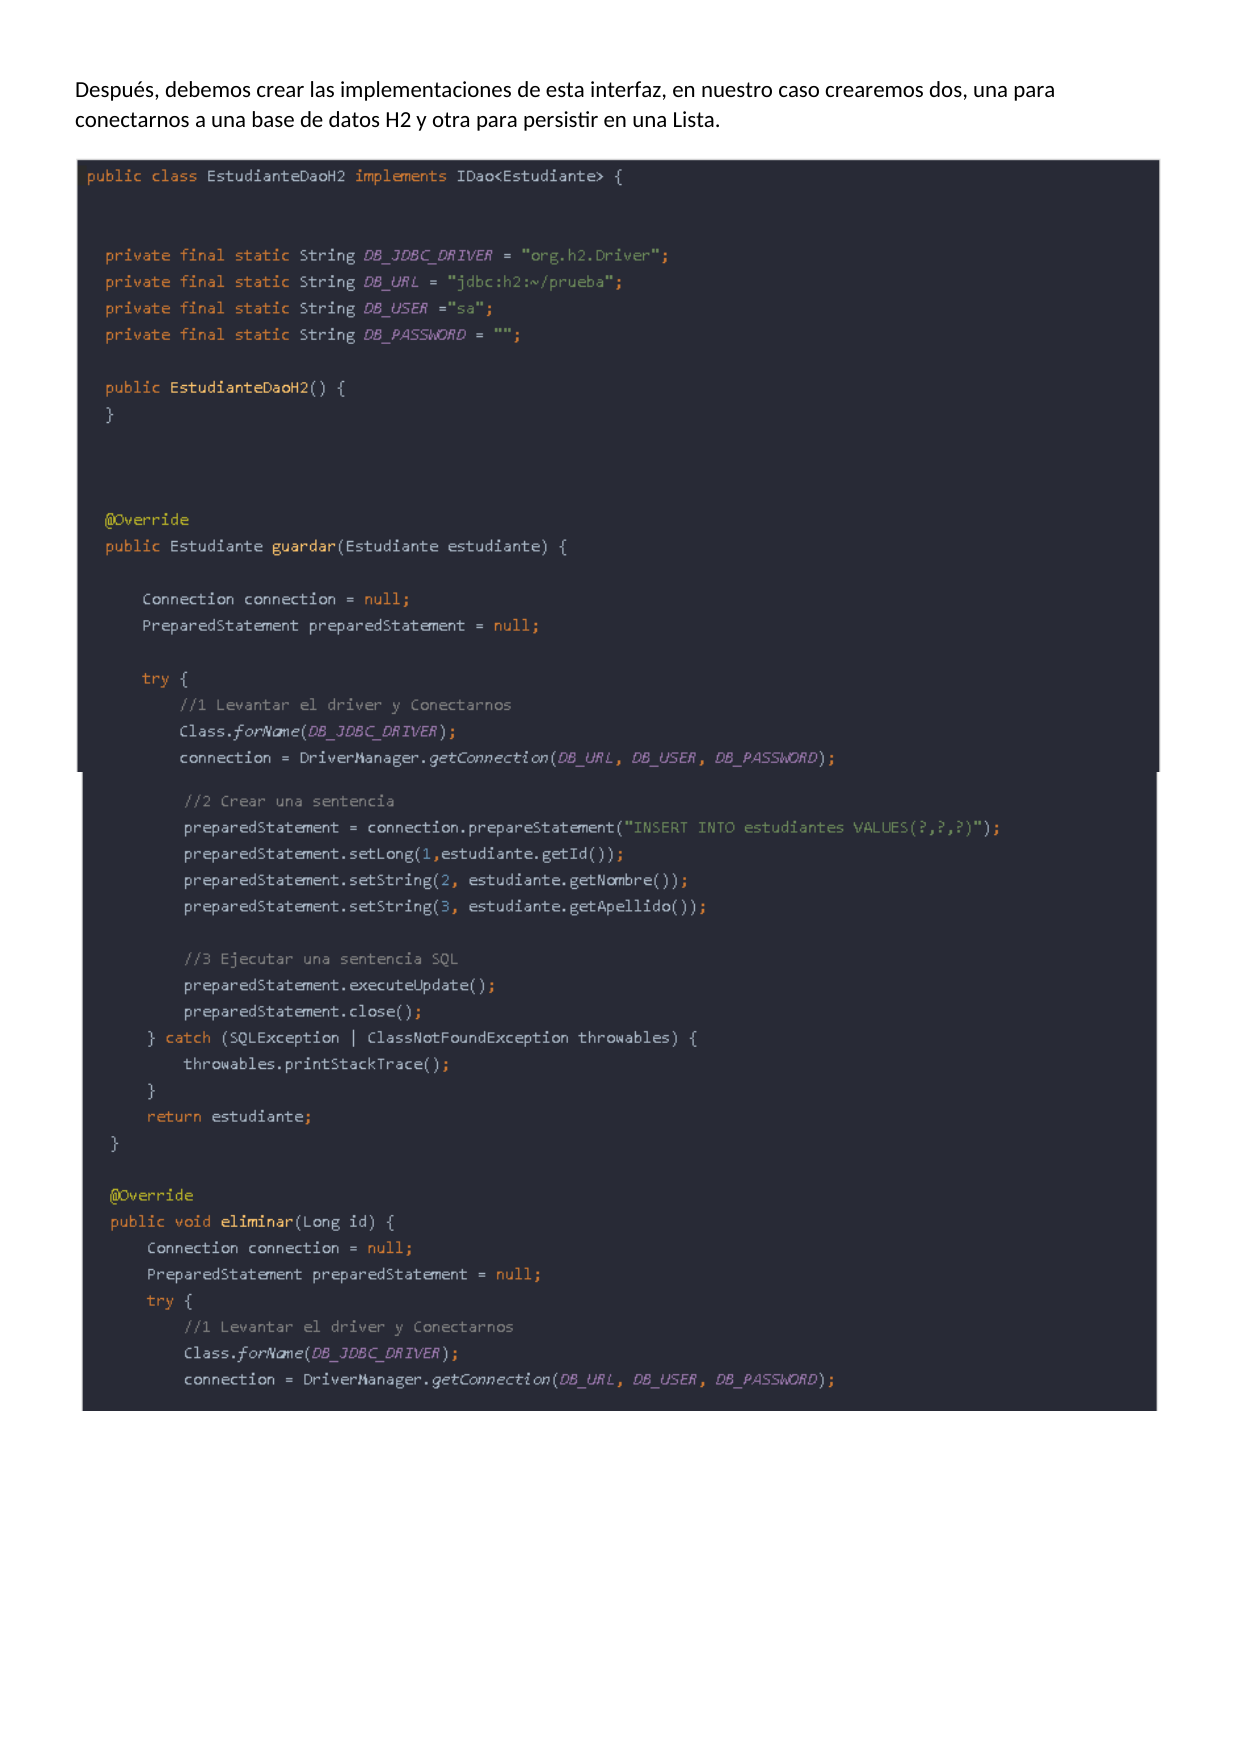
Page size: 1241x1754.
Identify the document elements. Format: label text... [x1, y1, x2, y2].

text Después, debemos crear las implementaciones de esta interfaz, en nuestro caso crearemos dos, una para conectarnos a una base de datos H2 y otra para persistir en una Lista. [75, 75, 1165, 133]
picture [75, 151, 1166, 1411]
